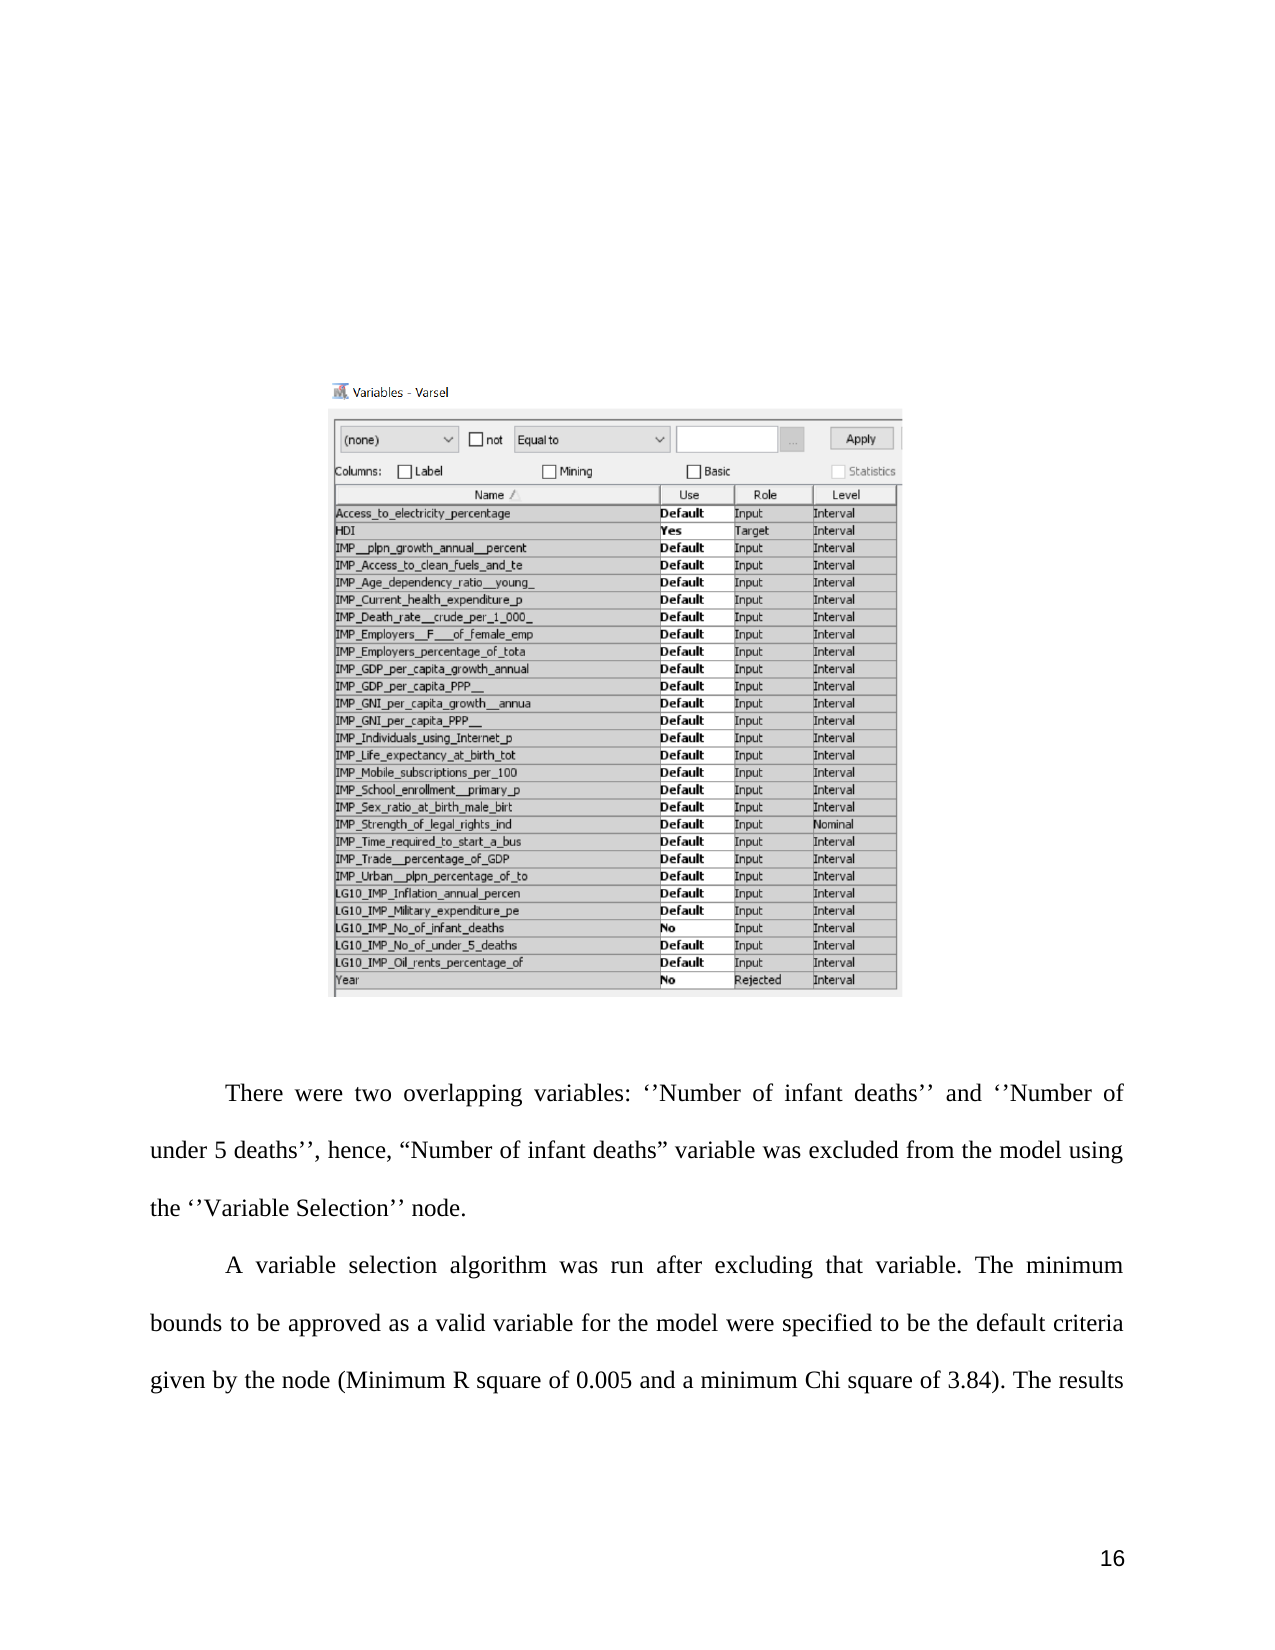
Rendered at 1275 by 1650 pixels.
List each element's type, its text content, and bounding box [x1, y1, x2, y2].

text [150, 1250, 1125, 1394]
picture [328, 383, 903, 997]
text There were two overlapping variables: ‘’Number of infant deaths’’ and ‘’Number of under 5 deaths’’, hence, “Number of infant deaths” variable was excluded from the model using the ‘’Variable Selection’’ node. [150, 1078, 1125, 1221]
